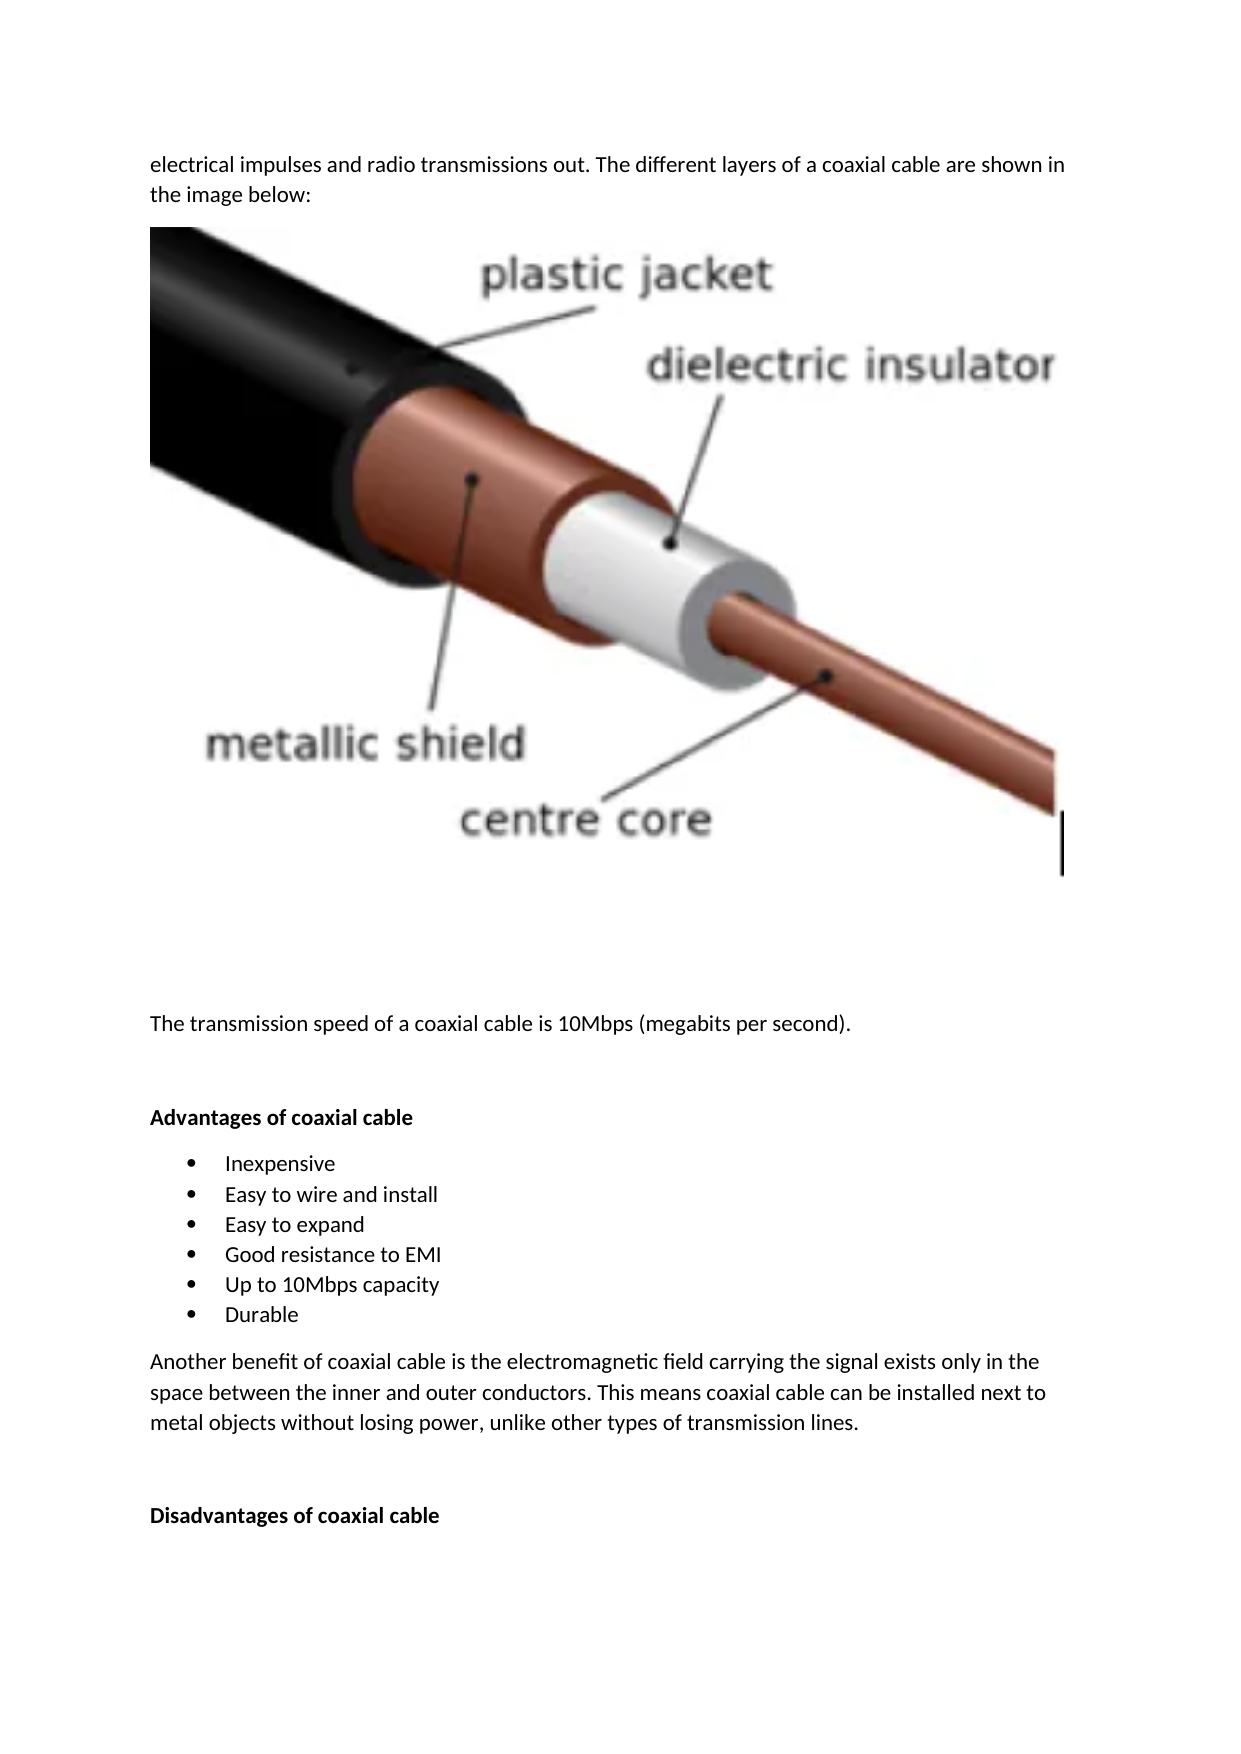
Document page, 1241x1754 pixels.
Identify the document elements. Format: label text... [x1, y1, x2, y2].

list Easy to expand [187, 1210, 1090, 1238]
list Up to 10Mbps capacity [187, 1270, 1090, 1298]
picture [150, 227, 1091, 897]
list Good resistance to EMI [187, 1240, 1090, 1268]
text Advantages of coaxial cable [150, 1103, 1090, 1131]
text Disadvantages of coaxial cable [150, 1502, 1090, 1529]
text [150, 150, 1090, 208]
list Easy to wire and install [187, 1180, 1090, 1208]
list Inexpensive [187, 1149, 1090, 1177]
list Durable [187, 1301, 1090, 1328]
text Another benefit of coaxial cable is the electromagnetic field carrying the signal exists only in the space between the inner and outer conductors. This means coaxial cable can be installed next to metal objects without losing power, unlike other types of transmission lines. [150, 1347, 1090, 1436]
text The transmission speed of a coaxial cable is 10Mbps (megabits per second). [150, 1009, 1090, 1037]
